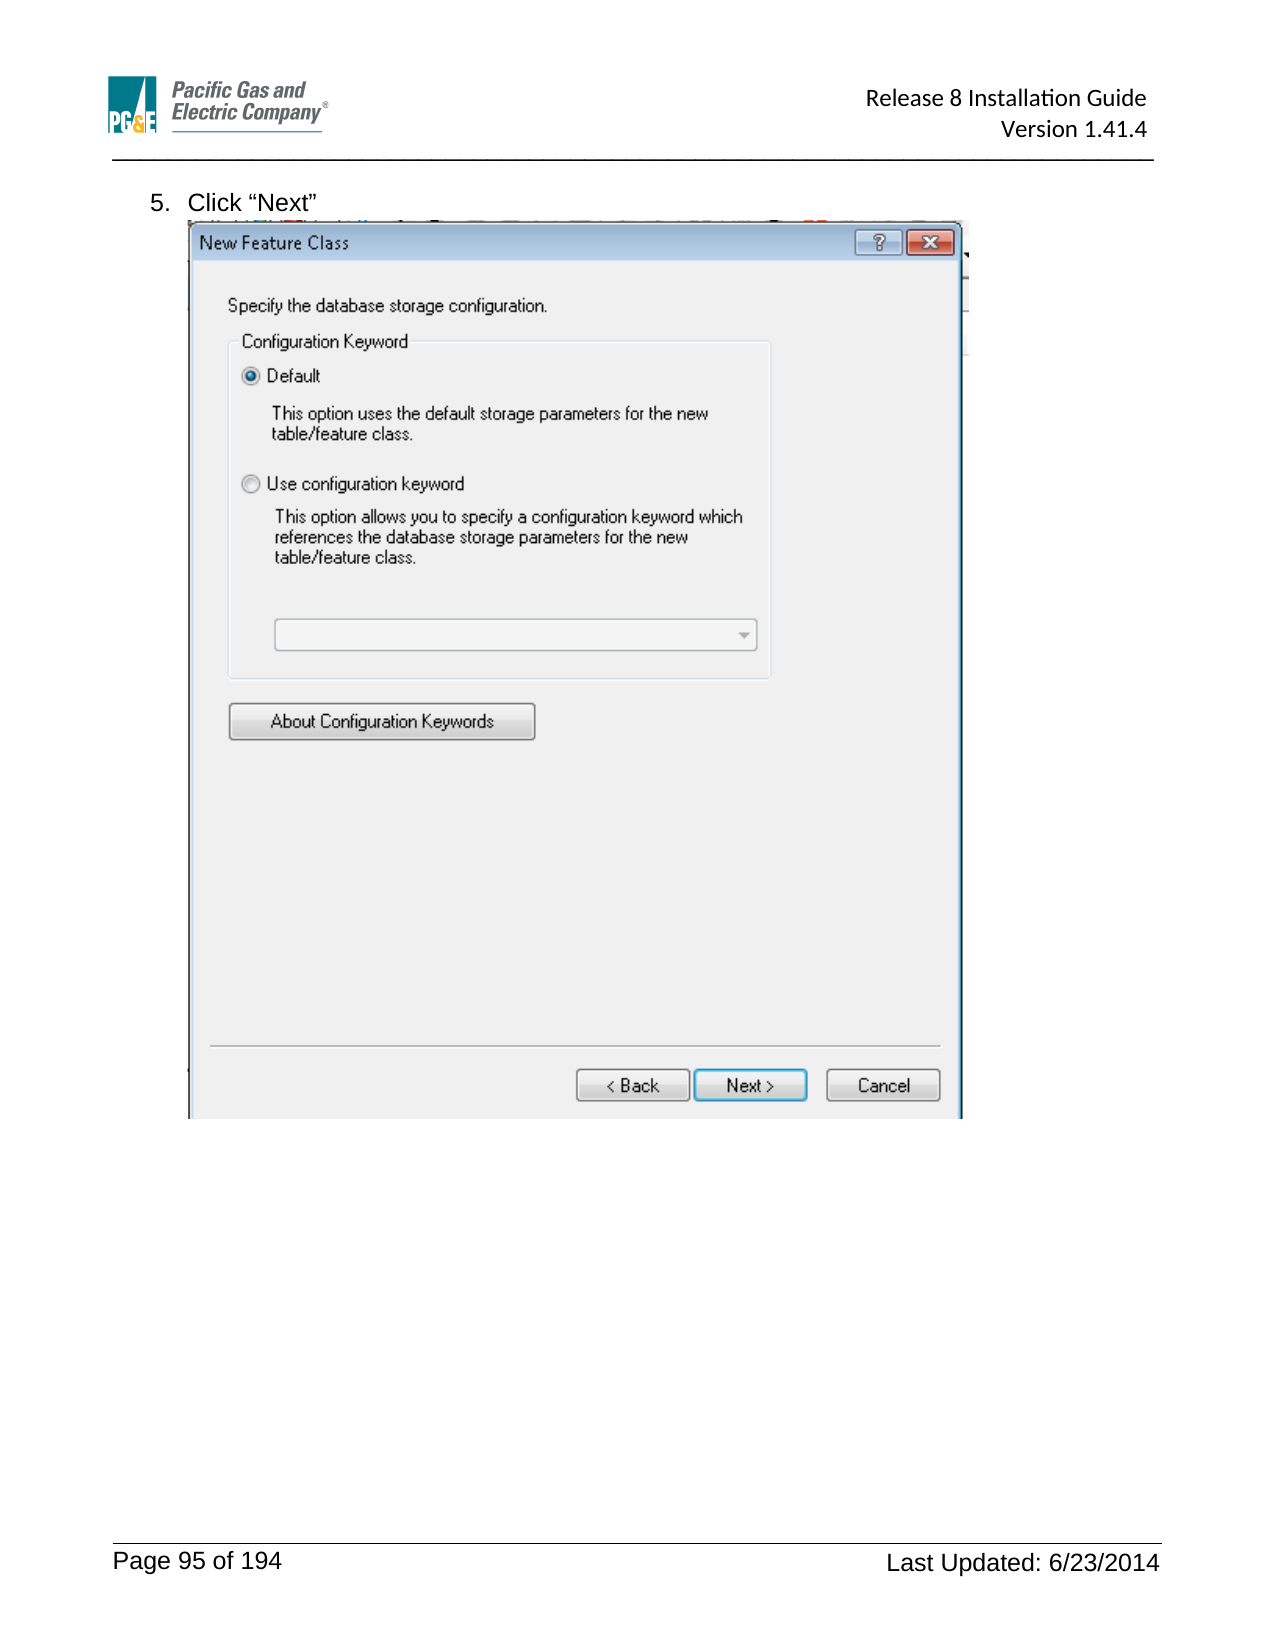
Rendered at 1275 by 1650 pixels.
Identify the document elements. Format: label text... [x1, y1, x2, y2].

list Click “Next” [150, 187, 1162, 216]
picture [187, 220, 969, 1119]
